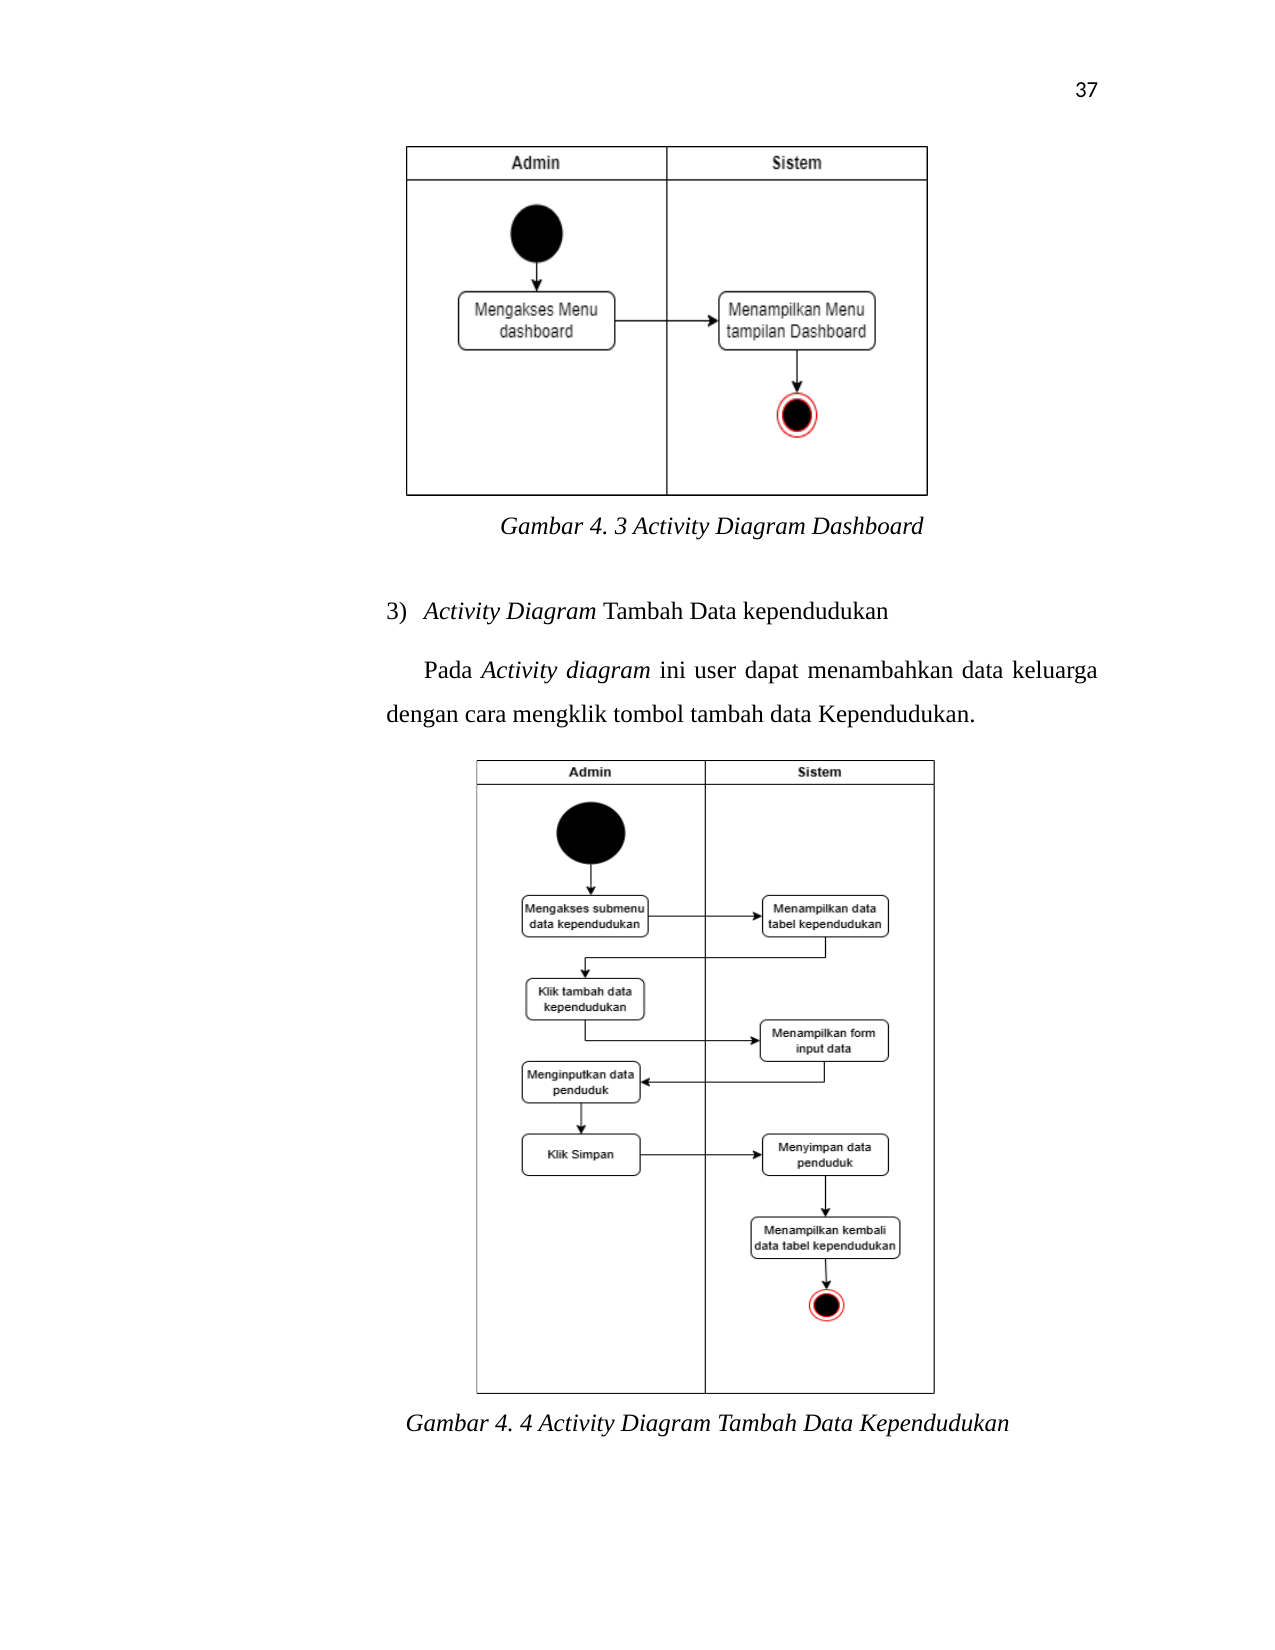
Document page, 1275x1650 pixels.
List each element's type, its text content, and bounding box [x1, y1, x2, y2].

text Pada Activity diagram ini user dapat menambahkan data keluarga dengan cara mengklik tombol tambah data Kependudukan. [386, 656, 1098, 727]
picture [406, 146, 928, 496]
picture [476, 760, 936, 1395]
list Activity Diagram Tambah Data kependudukan [386, 596, 1098, 624]
